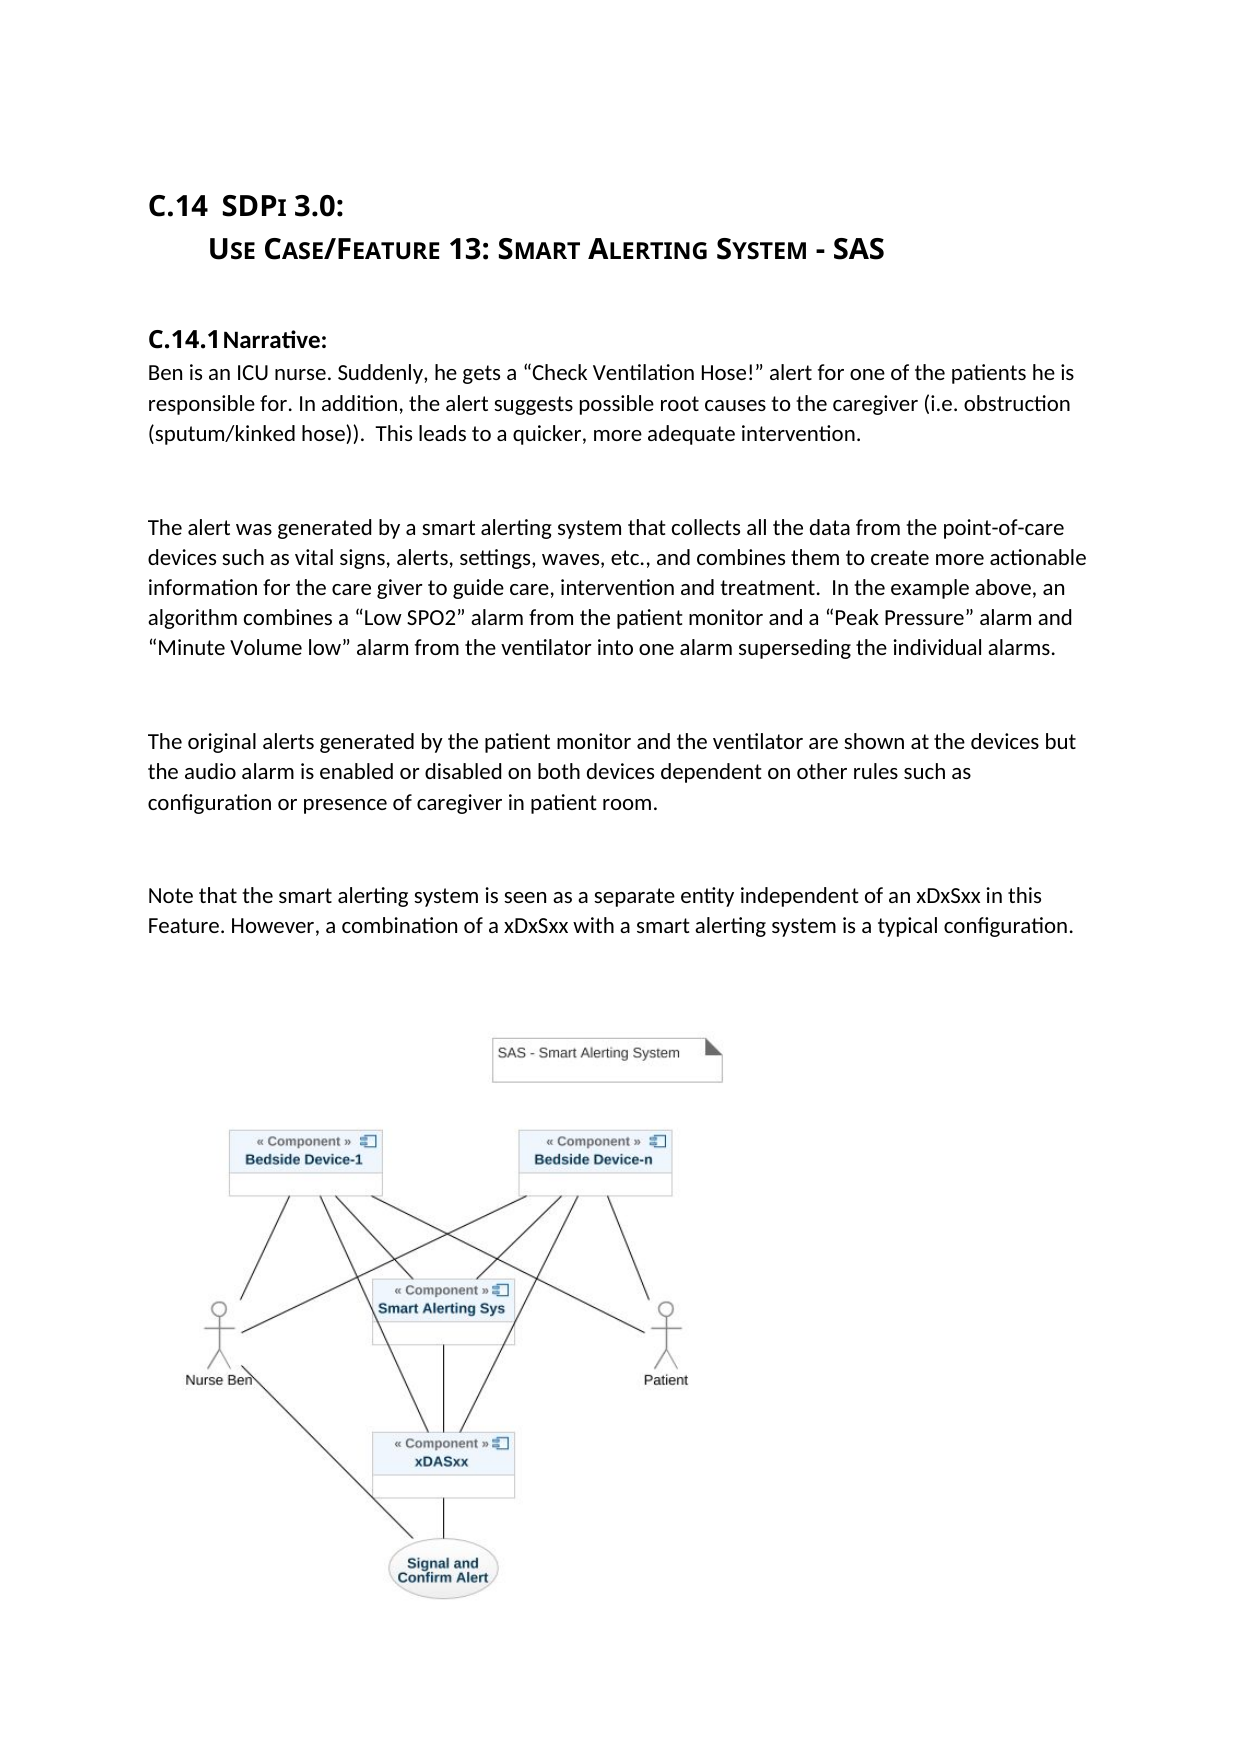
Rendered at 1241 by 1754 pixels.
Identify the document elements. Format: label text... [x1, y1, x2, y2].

subtitle SDPi 3.0: Use Case/Feature 13: Smart Alerting System - SAS [148, 185, 1093, 268]
text Note that the smart alerting system is seen as a separate entity independent of an xDxSxx in this Feature. However, a combination of a xDxSxx with a smart alerting system is a typical configuration. [148, 881, 1093, 940]
text The original alerts generated by the patient monitor and the ventilator are shown at the devices but the audio alarm is enabled or disabled on both devices dependent on other rules such as configuration or presence of caregiver in patient room. [148, 727, 1093, 816]
text The alert was generated by a smart alerting system that collects all the data from the point-of-care devices such as vital signs, alerts, settings, waves, etc., and combines them to create more actionable information for the care giver to guide care, intervention and treatment. In the example above, an algorithm combines a “Low SPO2” alarm from the patient monitor and a “Peak Pressure” alarm and “Minute Volume low” alarm from the ventilator into one alarm superseding the individual alarms. [148, 513, 1093, 662]
subtitle Narrative: [148, 322, 1093, 356]
text Ben is an ICU nurse. Suddenly, he gets a “Check Ventilation Hose!” alert for one of the patients he is responsible for. In addition, the alert suggests possible root causes to the caregiver (i.e. obstruction (sputum/kinked hose)). This leads to a quicker, more adequate intervention. [148, 358, 1093, 447]
picture [147, 1005, 760, 1631]
